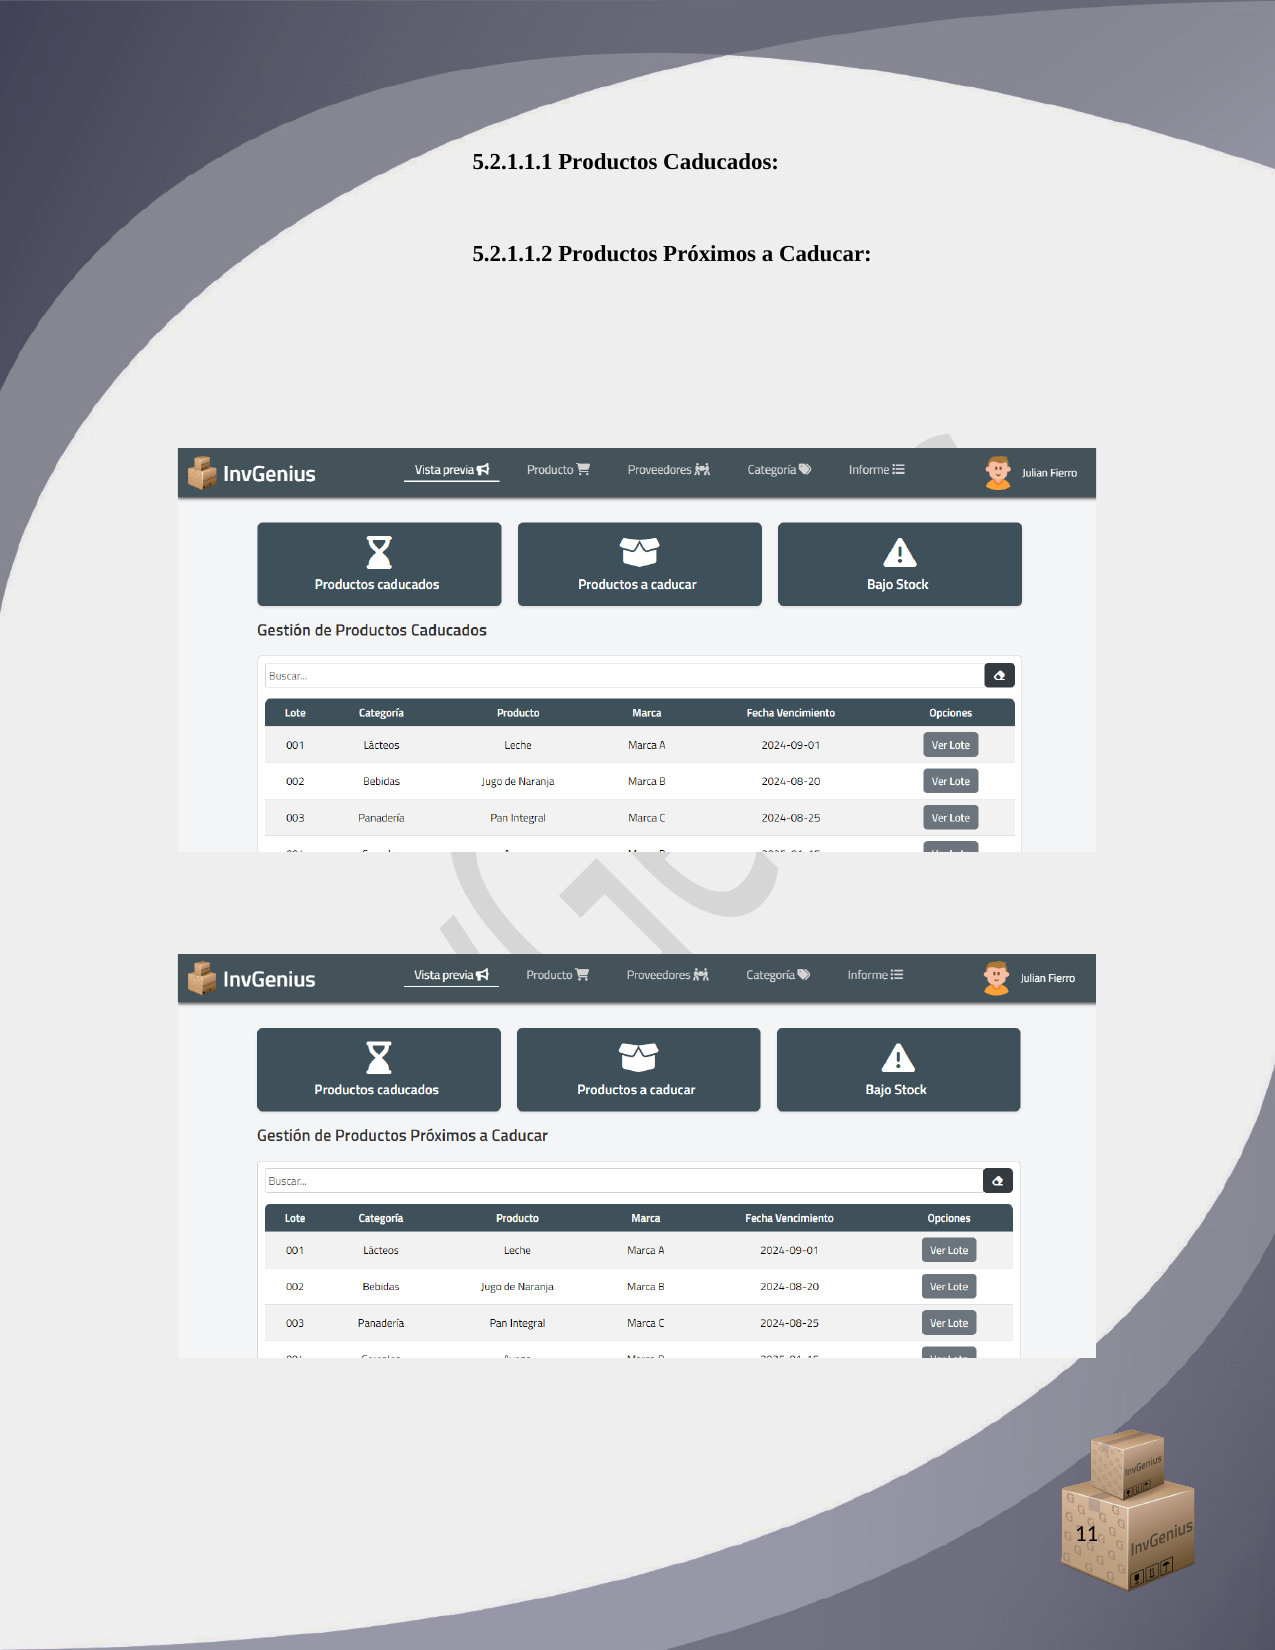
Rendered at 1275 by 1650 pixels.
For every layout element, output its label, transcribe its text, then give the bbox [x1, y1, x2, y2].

picture [0, 0, 1275, 1650]
text 5.2.1.1.1 Productos Caducados: [251, 148, 1098, 174]
text 5.2.1.1.2 Productos Próximos a Caducar: [251, 239, 1098, 266]
